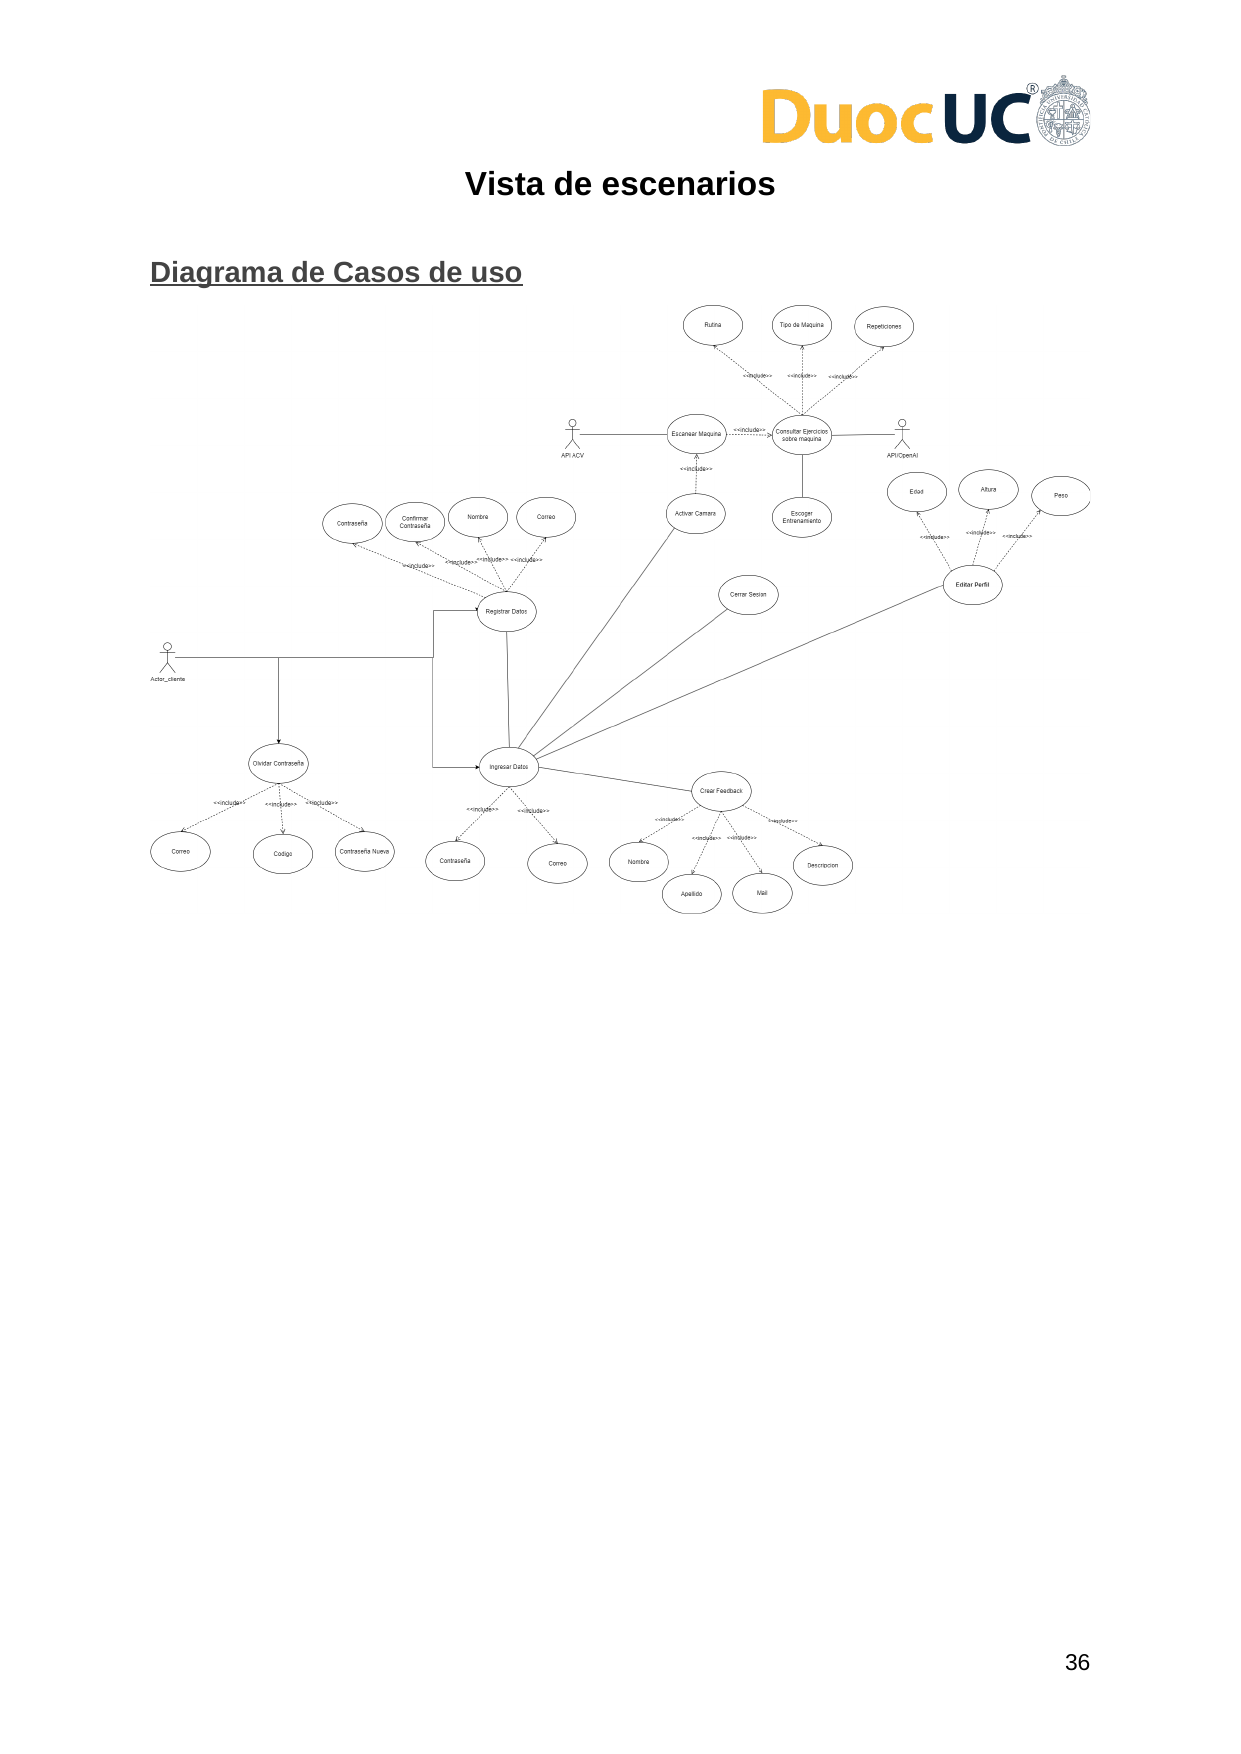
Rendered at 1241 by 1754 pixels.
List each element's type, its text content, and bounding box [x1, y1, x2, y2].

picture [762, 75, 1091, 146]
picture [150, 305, 1091, 914]
subtitle Diagrama de Casos de uso [150, 255, 1090, 305]
subtitle Vista de escenarios [150, 164, 1090, 202]
